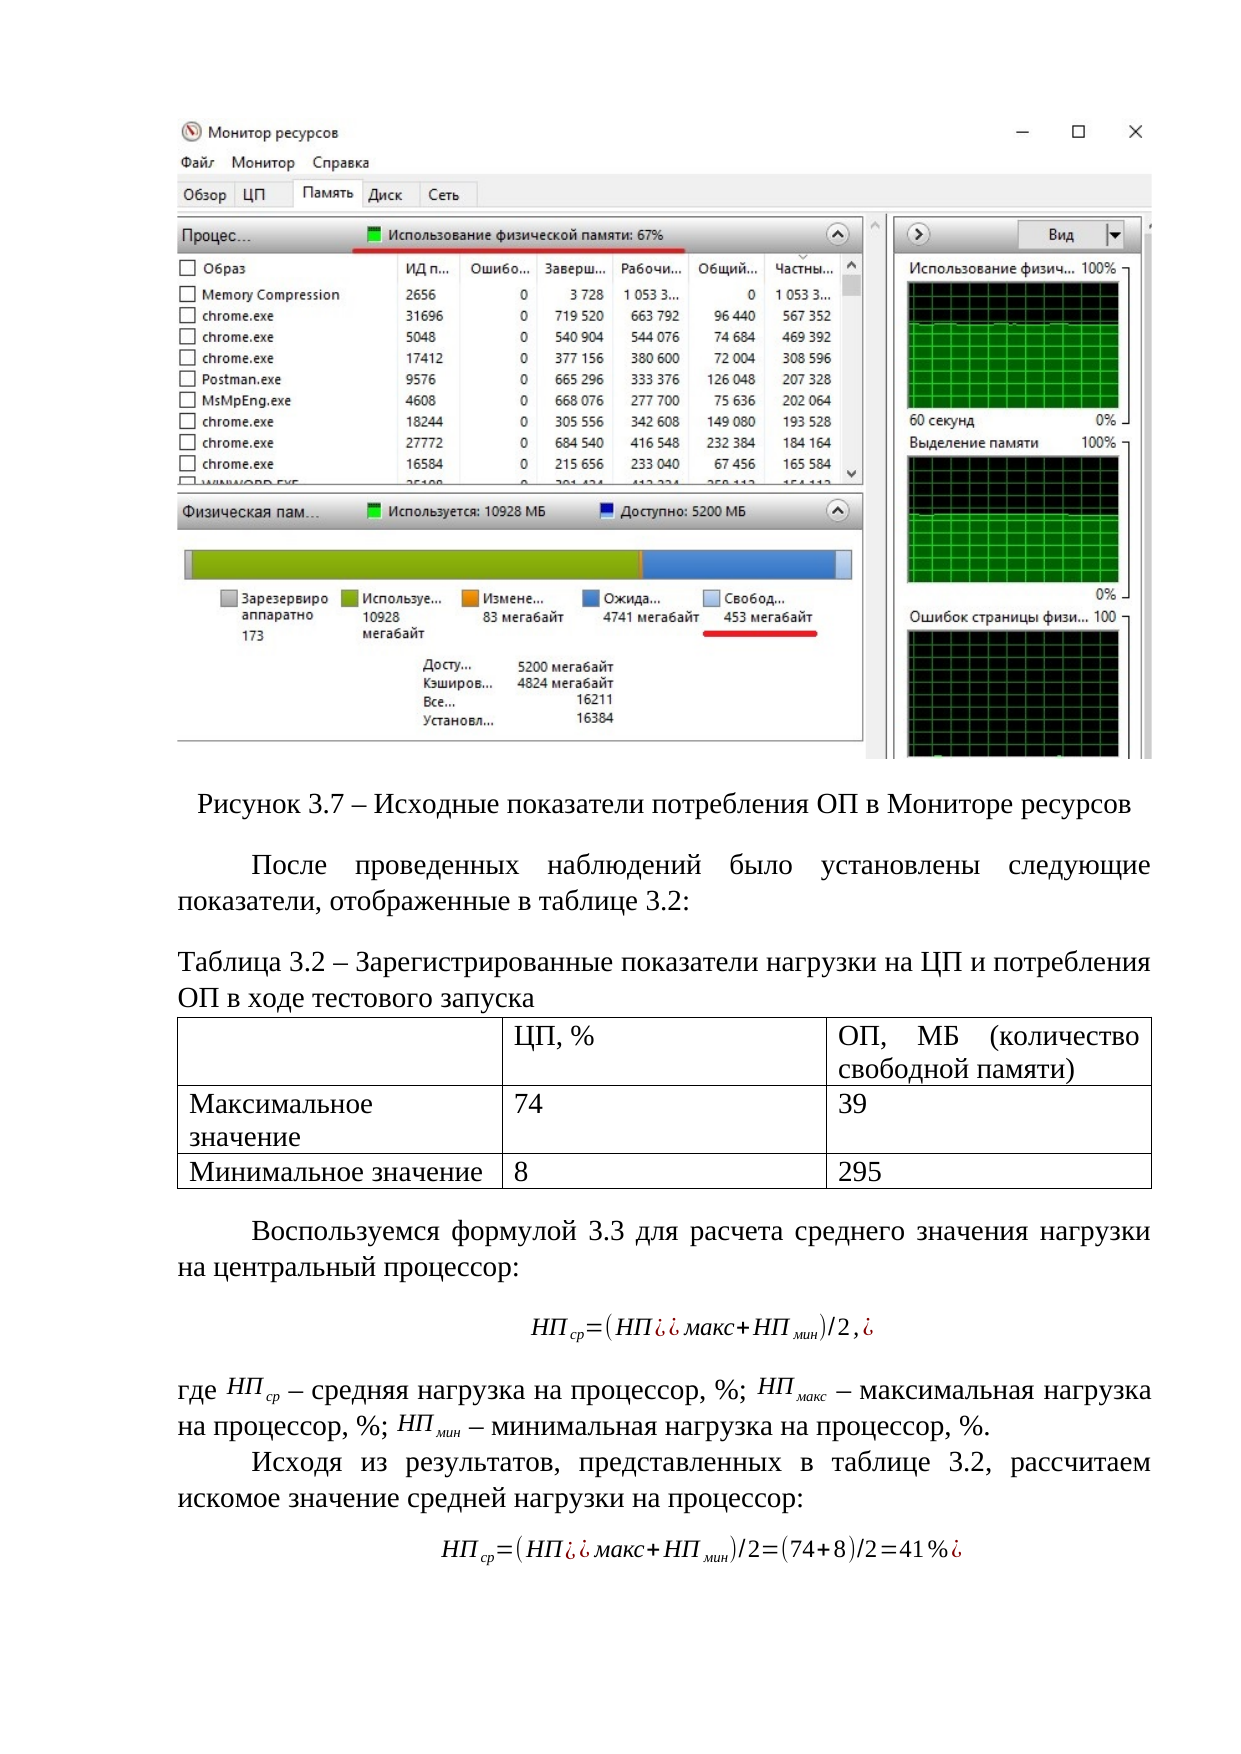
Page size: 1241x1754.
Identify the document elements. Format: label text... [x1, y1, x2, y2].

table_header ЦП, % [503, 1018, 826, 1085]
text Исходя из результатов, представленных в таблице 3.2, рассчитаем искомое значение средней нагрузки на процессор: [177, 1444, 1152, 1514]
table_cell 74 [503, 1086, 826, 1153]
table_cell Максимальное значение [178, 1086, 502, 1153]
table_header ОП, МБ (количество свободной памяти) [827, 1018, 1151, 1085]
text где – средняя нагрузка на процессор, %; – максимальная нагрузка на процессор, %; – минимальная нагрузка на процессор, %. [177, 1372, 1152, 1442]
table_header [178, 1018, 502, 1085]
picture [177, 118, 1152, 759]
text Воспользуемся формулой 3.3 для расчета среднего значения нагрузки на центральный процессор: [177, 1213, 1152, 1283]
text Рисунок 3.7 – Исходные показатели потребления ОП в Мониторе ресурсов [177, 786, 1152, 819]
table_cell Минимальное значение [178, 1154, 502, 1187]
text Таблица 3.2 – Зарегистрированные показатели нагрузки на ЦП и потребления ОП в ходе тестового запуска [177, 944, 1152, 1014]
table_cell 39 [827, 1086, 1151, 1153]
table_cell 295 [827, 1154, 1151, 1187]
text После проведенных наблюдений было установлены следующие показатели, отображенные в таблице 3.2: [177, 847, 1152, 917]
table_cell 8 [503, 1154, 826, 1187]
